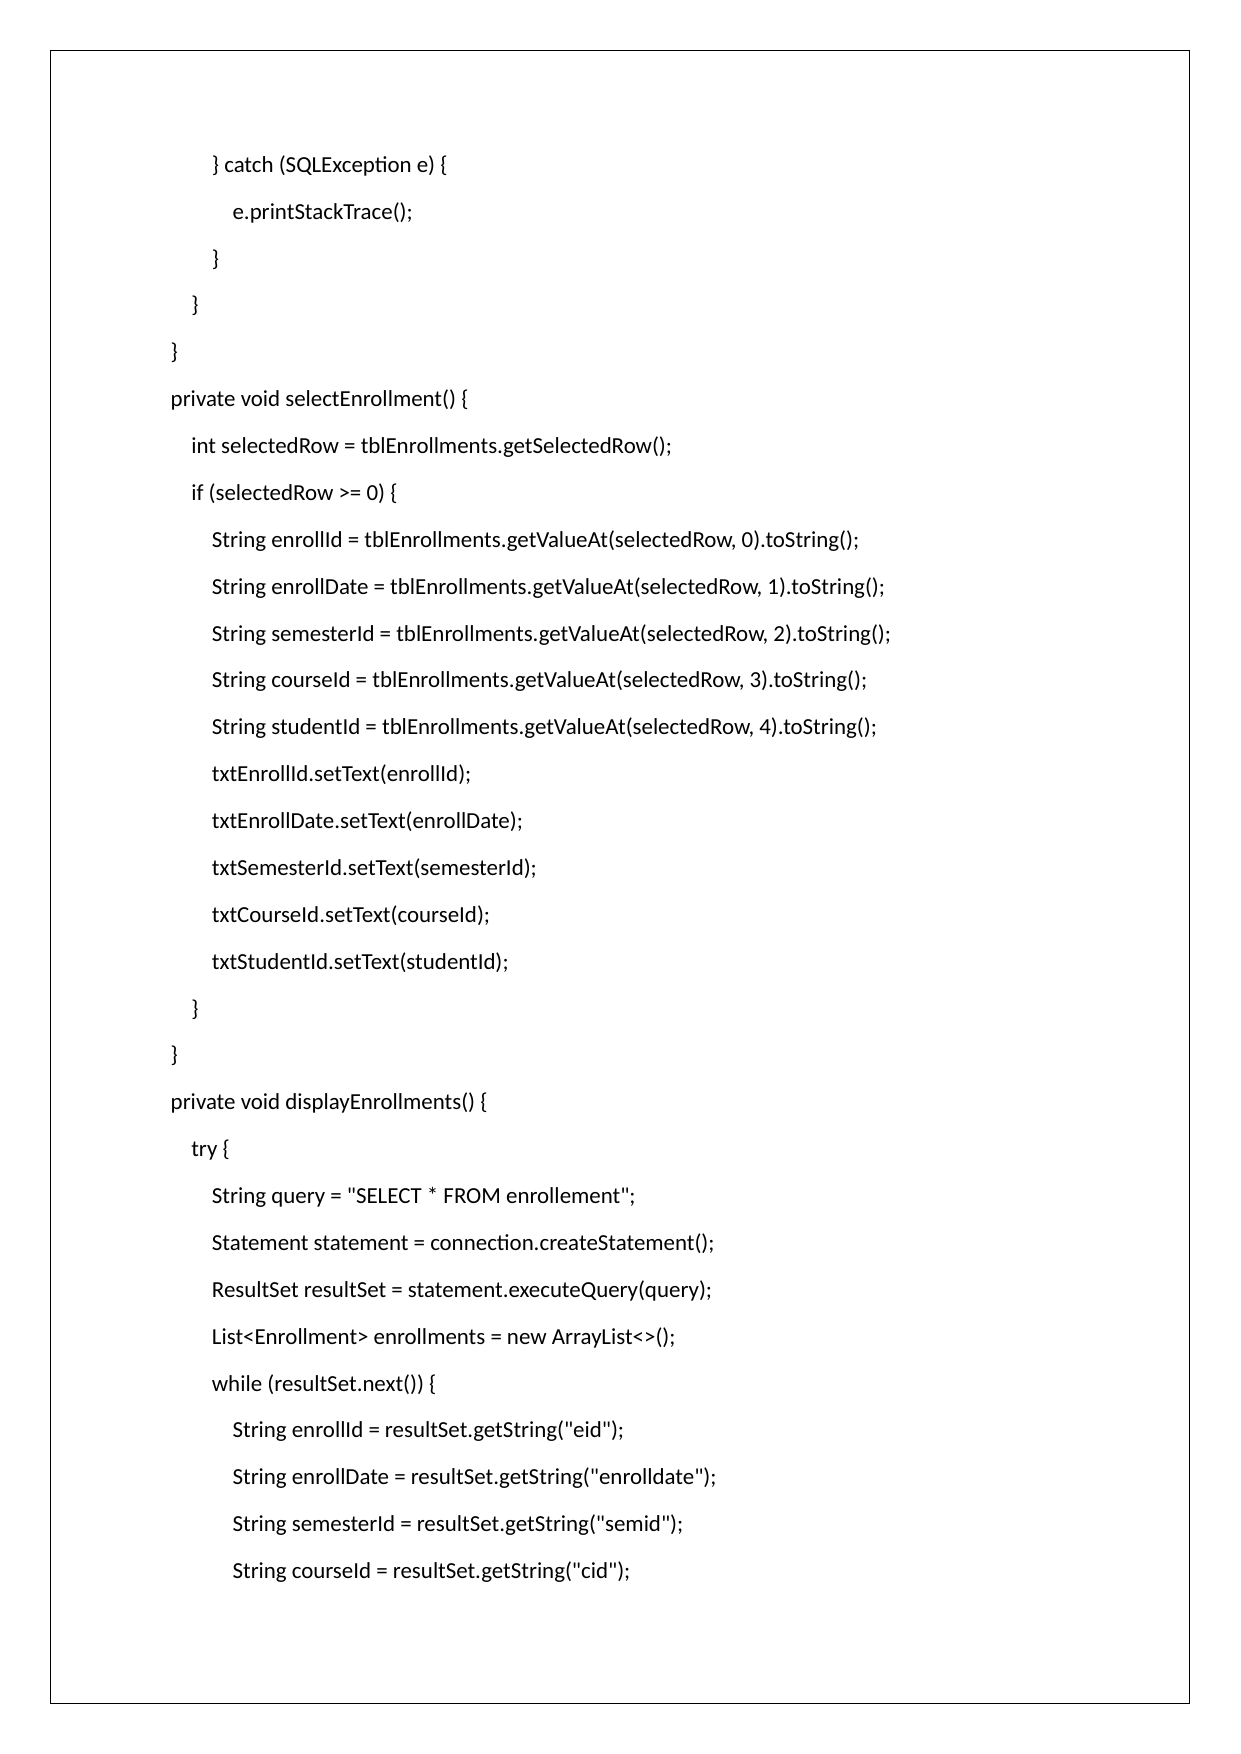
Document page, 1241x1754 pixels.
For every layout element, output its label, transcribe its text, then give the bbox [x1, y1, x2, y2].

text String courseId = tblEnrollments.getValueAt(selectedRow, 3).toString(); [150, 666, 1090, 694]
text String courseId = resultSet.getString("cid"); [150, 1556, 1090, 1584]
text String enrollDate = tblEnrollments.getValueAt(selectedRow, 1).toString(); [150, 572, 1090, 600]
text txtStudentId.setText(studentId); [150, 947, 1090, 975]
text String query = "SELECT * FROM enrollement"; [150, 1181, 1090, 1209]
text } [150, 994, 1090, 1022]
text List<Enrollment> enrollments = new ArrayList<>(); [150, 1322, 1090, 1350]
text e.printStackTrace(); [150, 197, 1090, 225]
text txtEnrollId.setText(enrollId); [150, 759, 1090, 787]
text private void displayEnrollments() { [150, 1087, 1090, 1116]
text txtCourseId.setText(courseId); [150, 900, 1090, 928]
text } [150, 337, 1090, 366]
text if (selectedRow >= 0) { [150, 478, 1090, 506]
text } [150, 1041, 1090, 1069]
text try { [150, 1134, 1090, 1162]
text private void selectEnrollment() { [150, 384, 1090, 412]
text String studentId = tblEnrollments.getValueAt(selectedRow, 4).toString(); [150, 712, 1090, 741]
text String semesterId = tblEnrollments.getValueAt(selectedRow, 2).toString(); [150, 619, 1090, 647]
text Statement statement = connection.createStatement(); [150, 1228, 1090, 1256]
text txtSemesterId.setText(semesterId); [150, 853, 1090, 881]
text } [150, 244, 1090, 272]
text ResultSet resultSet = statement.executeQuery(query); [150, 1275, 1090, 1303]
text String enrollId = tblEnrollments.getValueAt(selectedRow, 0).toString(); [150, 525, 1090, 553]
text String semesterId = resultSet.getString("semid"); [150, 1509, 1090, 1537]
text String enrollId = resultSet.getString("eid"); [150, 1416, 1090, 1444]
text } [150, 291, 1090, 319]
text int selectedRow = tblEnrollments.getSelectedRow(); [150, 431, 1090, 459]
text String enrollDate = resultSet.getString("enrolldate"); [150, 1462, 1090, 1491]
text txtEnrollDate.setText(enrollDate); [150, 806, 1090, 834]
text } catch (SQLException e) { [150, 150, 1090, 178]
text while (resultSet.next()) { [150, 1369, 1090, 1397]
